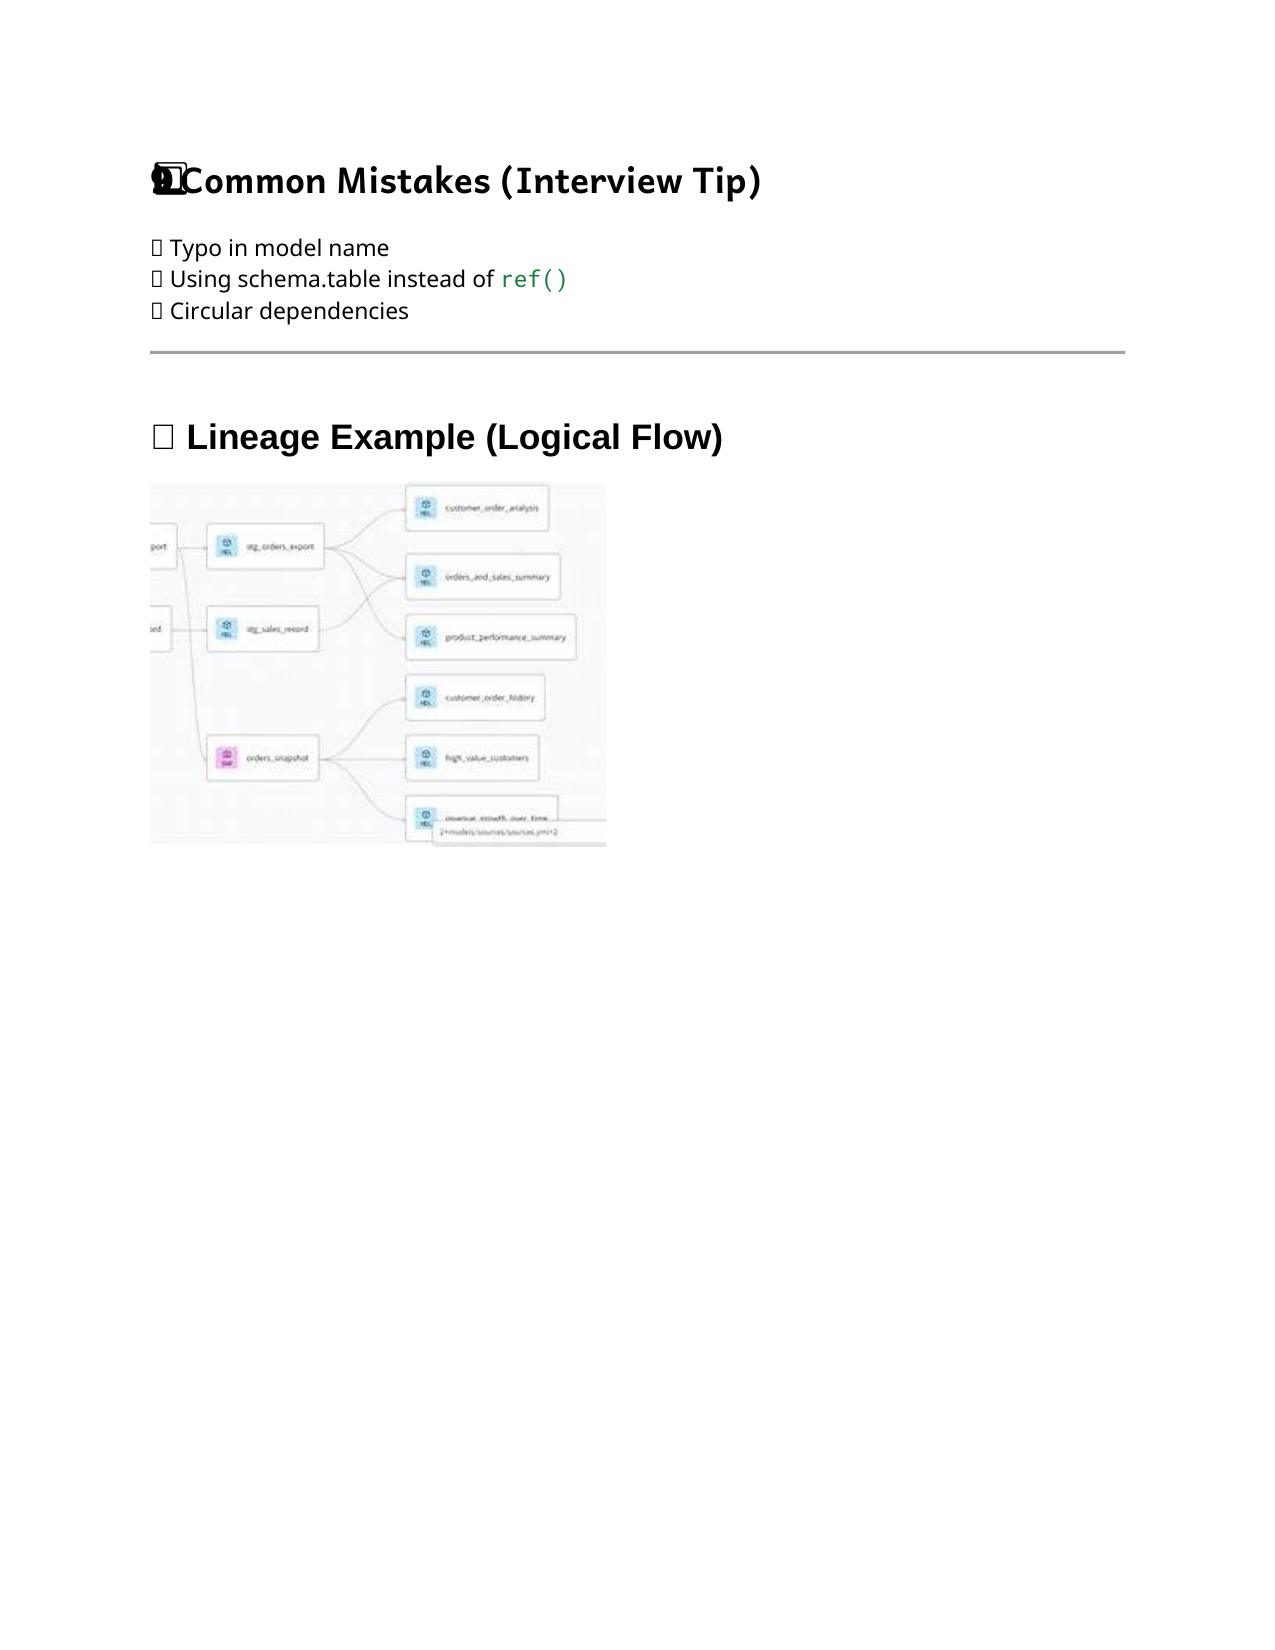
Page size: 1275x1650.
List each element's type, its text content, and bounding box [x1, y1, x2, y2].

picture [150, 482, 607, 847]
subtitle 9️⃣ Common Mistakes (Interview Tip) [150, 150, 1125, 207]
text ❌ Typo in model name ❌ Using schema.table instead of ref() ❌ Circular dependencies [150, 232, 1125, 326]
subtitle 🔟 Lineage Example (Logical Flow) [150, 417, 1125, 457]
